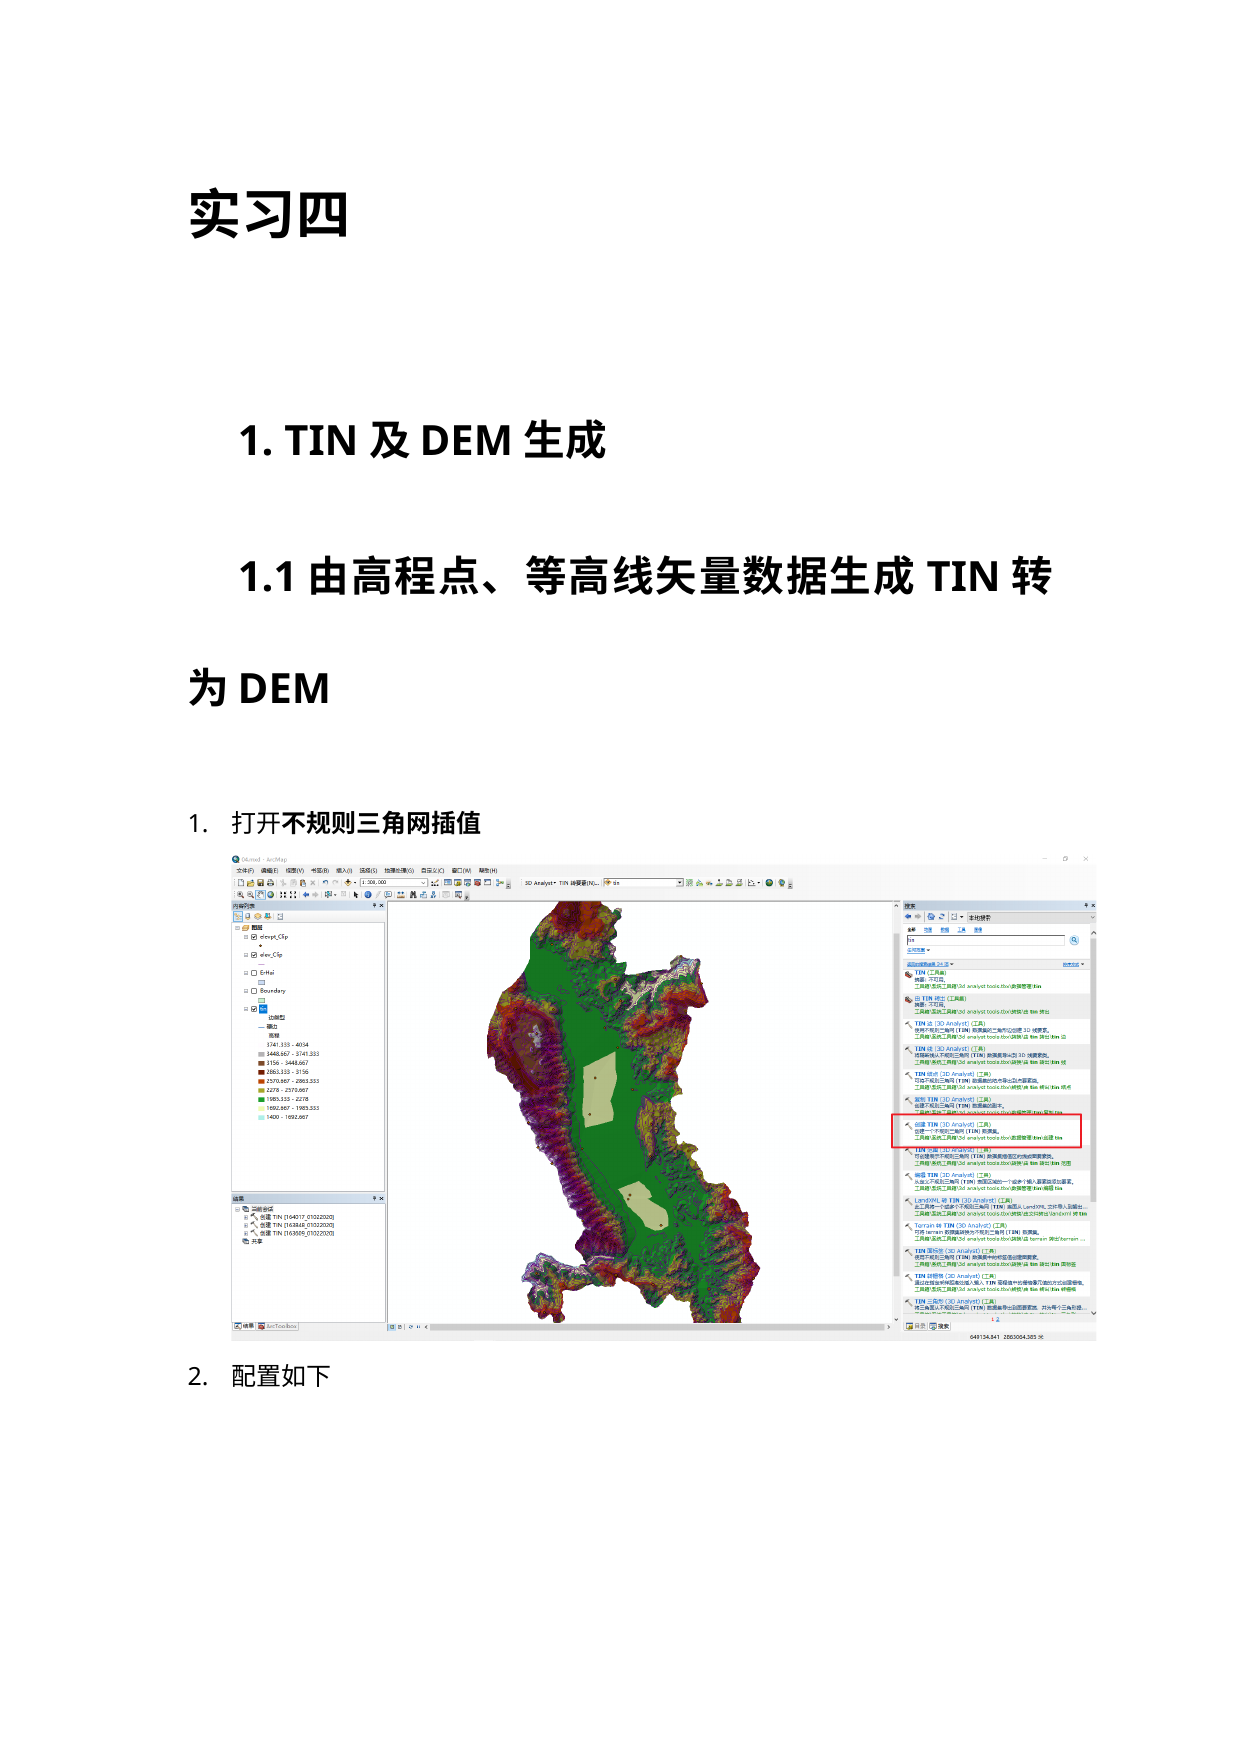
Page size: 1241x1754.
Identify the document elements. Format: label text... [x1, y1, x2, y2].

subtitle 1. TIN 及DEM 生成 [187, 404, 1053, 469]
picture [231, 854, 1097, 1341]
subtitle 实习四 [187, 162, 1053, 259]
list 配置如下 [187, 1342, 1053, 1407]
subtitle 1.1由高程点、等高线矢量数据生成TIN转为DEM [187, 541, 1053, 718]
